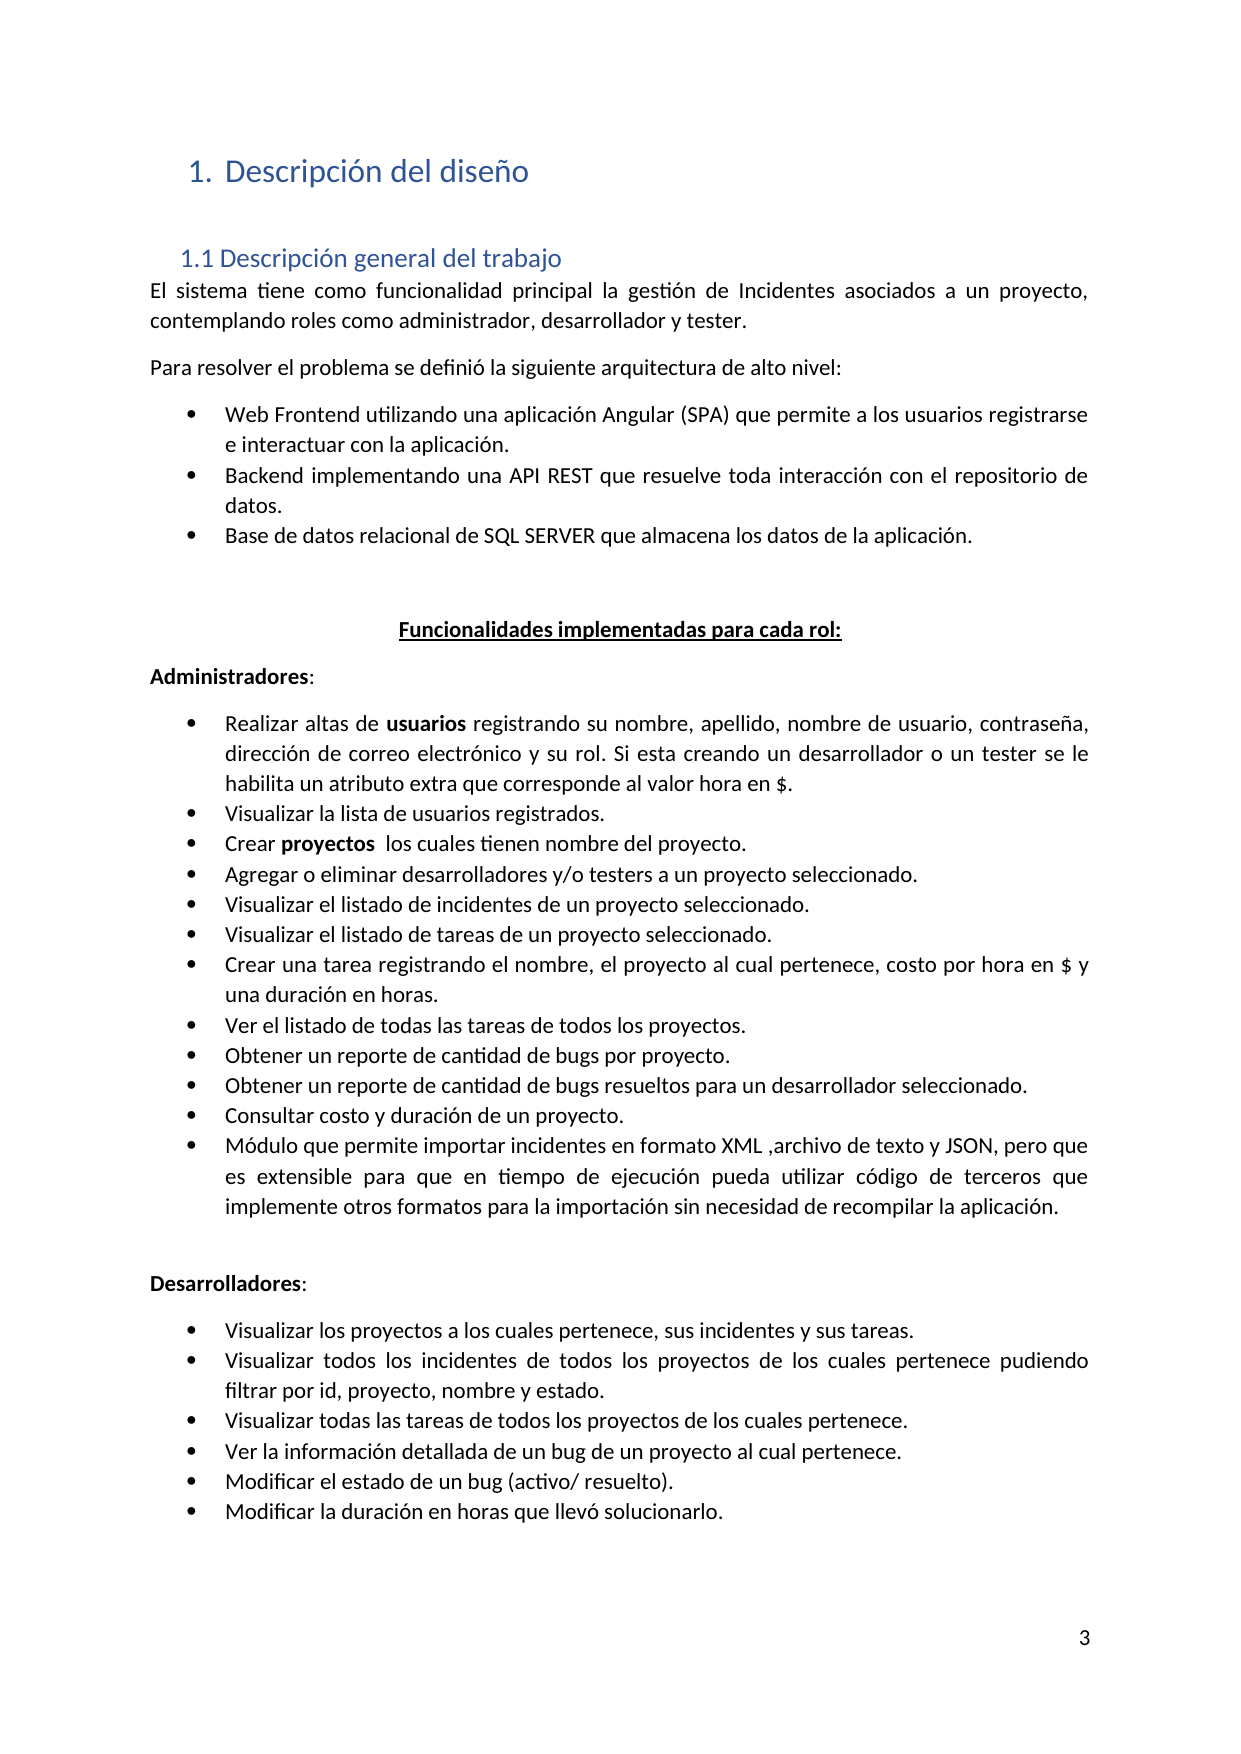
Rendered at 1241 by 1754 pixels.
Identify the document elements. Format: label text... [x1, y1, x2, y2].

list Obtener un reporte de cantidad de bugs resueltos para un desarrollador seleccionado. [187, 1071, 1090, 1099]
list Crear proyectos los cuales tienen nombre del proyecto. [187, 829, 1090, 858]
text Para resolver el problema se definió la siguiente arquitectura de alto nivel: [150, 353, 1090, 382]
list Obtener un reporte de cantidad de bugs por proyecto. [187, 1041, 1090, 1069]
list Base de datos relacional de SQL SERVER que almacena los datos de la aplicación. [187, 521, 1090, 549]
list Ver la información detallada de un bug de un proyecto al cual pertenece. [187, 1437, 1090, 1465]
list Consultar costo y duración de un proyecto. [187, 1101, 1090, 1129]
list Visualizar la lista de usuarios registrados. [187, 799, 1090, 827]
list Backend implementando una API REST que resuelve toda interacción con el repositorio de datos. [187, 461, 1090, 519]
list Visualizar todos los incidentes de todos los proyectos de los cuales pertenece pudiendo filtrar por id, proyecto, nombre y estado. [187, 1346, 1090, 1404]
subtitle Descripción del diseño [187, 150, 1090, 191]
list Web Frontend utilizando una aplicación Angular (SPA) que permite a los usuarios registrarse e interactuar con la aplicación. [187, 400, 1090, 459]
subtitle Descripción general del trabajo [179, 241, 1090, 274]
list Ver el listado de todas las tareas de todos los proyectos. [187, 1011, 1090, 1039]
text Funcionalidades implementadas para cada rol: [150, 615, 1090, 643]
list Visualizar todas las tareas de todos los proyectos de los cuales pertenece. [187, 1407, 1090, 1435]
list Crear una tarea registrando el nombre, el proyecto al cual pertenece, costo por hora en $ y una duración en horas. [187, 950, 1090, 1009]
list Modificar el estado de un bug (activo/ resuelto). [187, 1467, 1090, 1495]
list Modificar la duración en horas que llevó solucionarlo. [187, 1497, 1090, 1525]
list Módulo que permite importar incidentes en formato XML ,archivo de texto y JSON, pero que es extensible para que en tiempo de ejecución pueda utilizar código de terceros que implemente otros formatos para la importación sin necesidad de recompilar la aplicación. [187, 1132, 1090, 1220]
text Administradores: [150, 662, 1090, 690]
list Visualizar los proyectos a los cuales pertenece, sus incidentes y sus tareas. [187, 1316, 1090, 1344]
list Visualizar el listado de incidentes de un proyecto seleccionado. [187, 890, 1090, 918]
text Desarrolladores: [150, 1269, 1090, 1297]
text El sistema tiene como funcionalidad principal la gestión de Incidentes asociados a un proyecto, contemplando roles como administrador, desarrollador y tester. [150, 276, 1090, 335]
list Agregar o eliminar desarrolladores y/o testers a un proyecto seleccionado. [187, 860, 1090, 888]
list Visualizar el listado de tareas de un proyecto seleccionado. [187, 920, 1090, 948]
list Realizar altas de usuarios registrando su nombre, apellido, nombre de usuario, contraseña, dirección de correo electrónico y su rol. Si esta creando un desarrollador o un tester se le habilita un atributo extra que corresponde al valor hora en $. [187, 709, 1090, 797]
